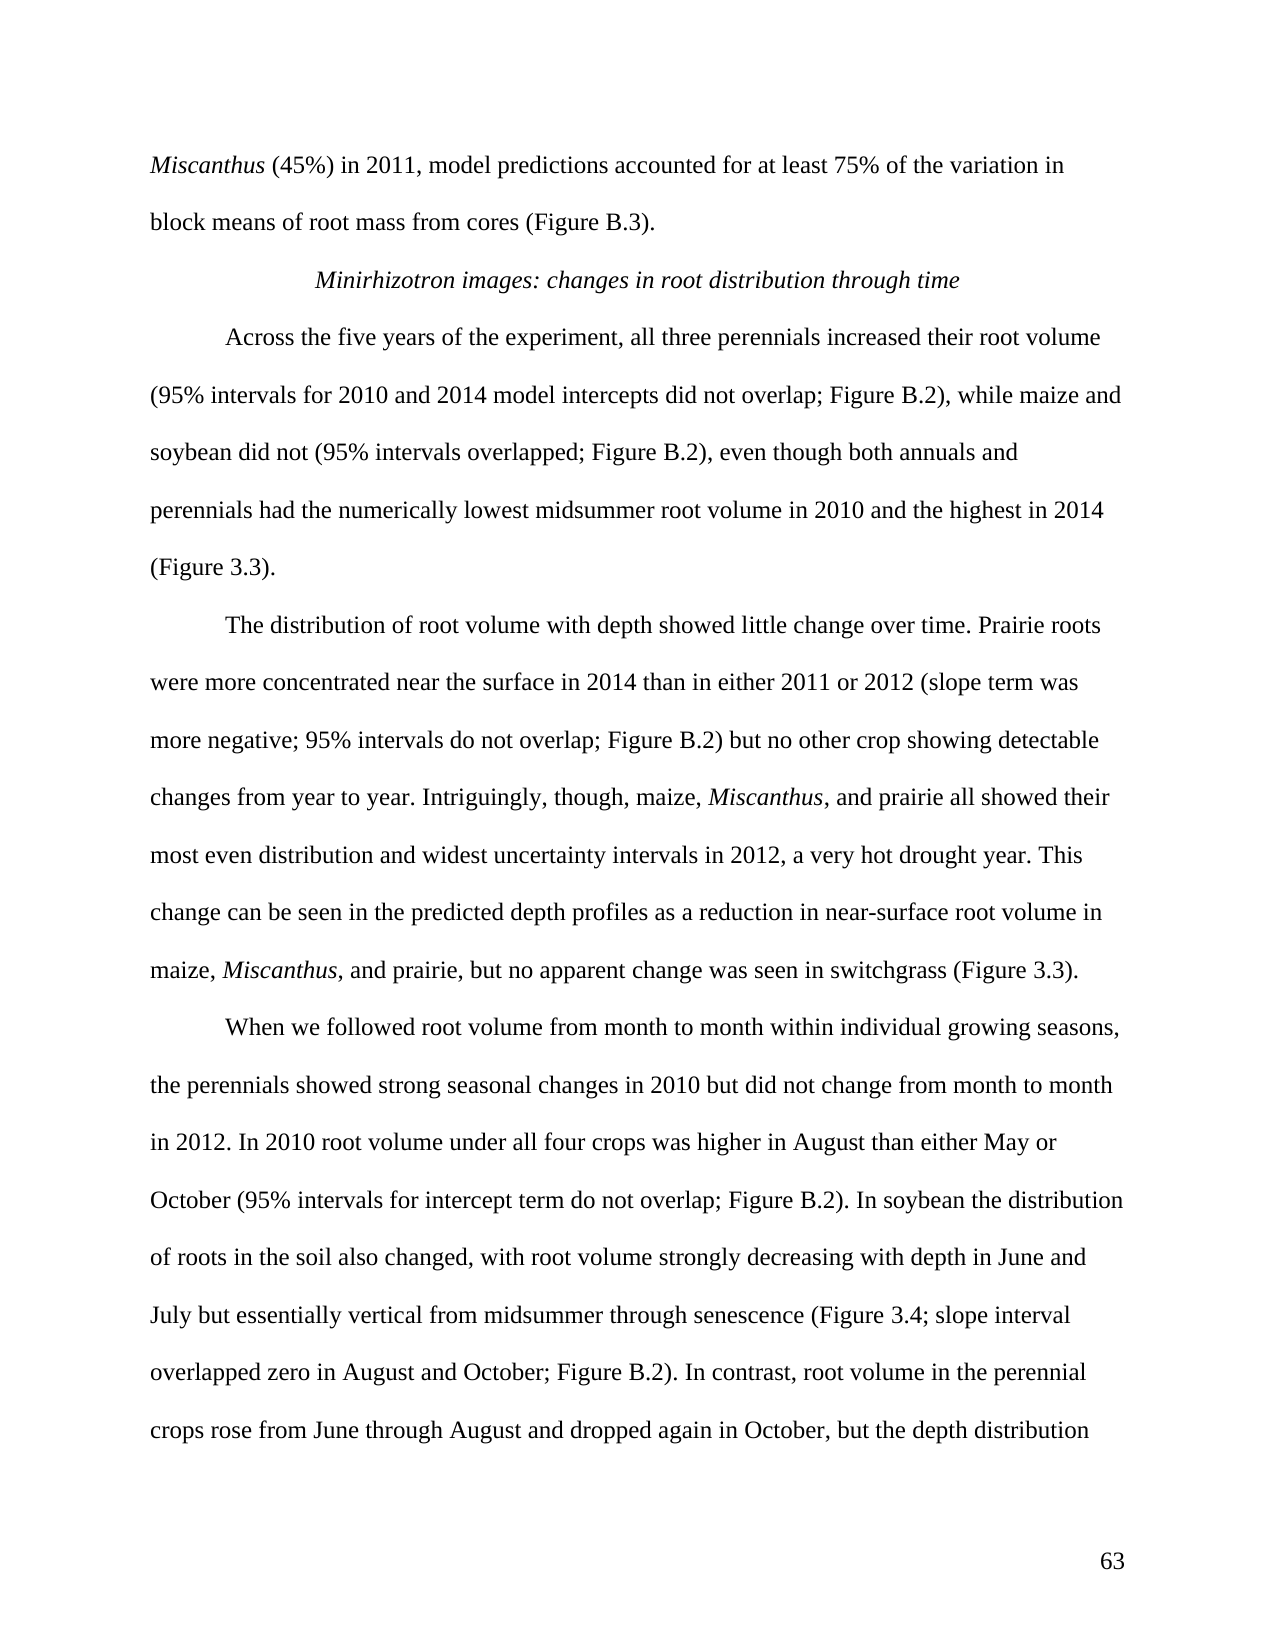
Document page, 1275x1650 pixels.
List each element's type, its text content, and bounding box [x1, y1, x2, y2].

text Across the five years of the experiment, all three perennials increased their root volume (95% intervals for 2010 and 2014 model intercepts did not overlap; Figure B.2), while maize and soybean did not (95% intervals overlapped; Figure B.2), even though both annuals and perennials had the numerically lowest midsummer root volume in 2010 and the highest in 2014 (Figure 3.3). [150, 322, 1125, 581]
text The distribution of root volume with depth showed little change over time. Prairie roots were more concentrated near the surface in 2014 than in either 2011 or 2012 (slope term was more negative; 95% intervals do not overlap; Figure B.2) but no other crop showing detectable changes from year to year. Intriguingly, though, maize, Miscanthus, and prairie all showed their most even distribution and widest uncertainty intervals in 2012, a very hot drought year. This change can be seen in the predicted depth profiles as a reduction in near-surface root volume in maize, Miscanthus, and prairie, but no apparent change was seen in switchgrass (Figure 3.3). [150, 610, 1125, 984]
subtitle Minirhizotron images: changes in root distribution through time [150, 265, 1125, 294]
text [150, 1012, 1125, 1444]
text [150, 150, 1125, 236]
